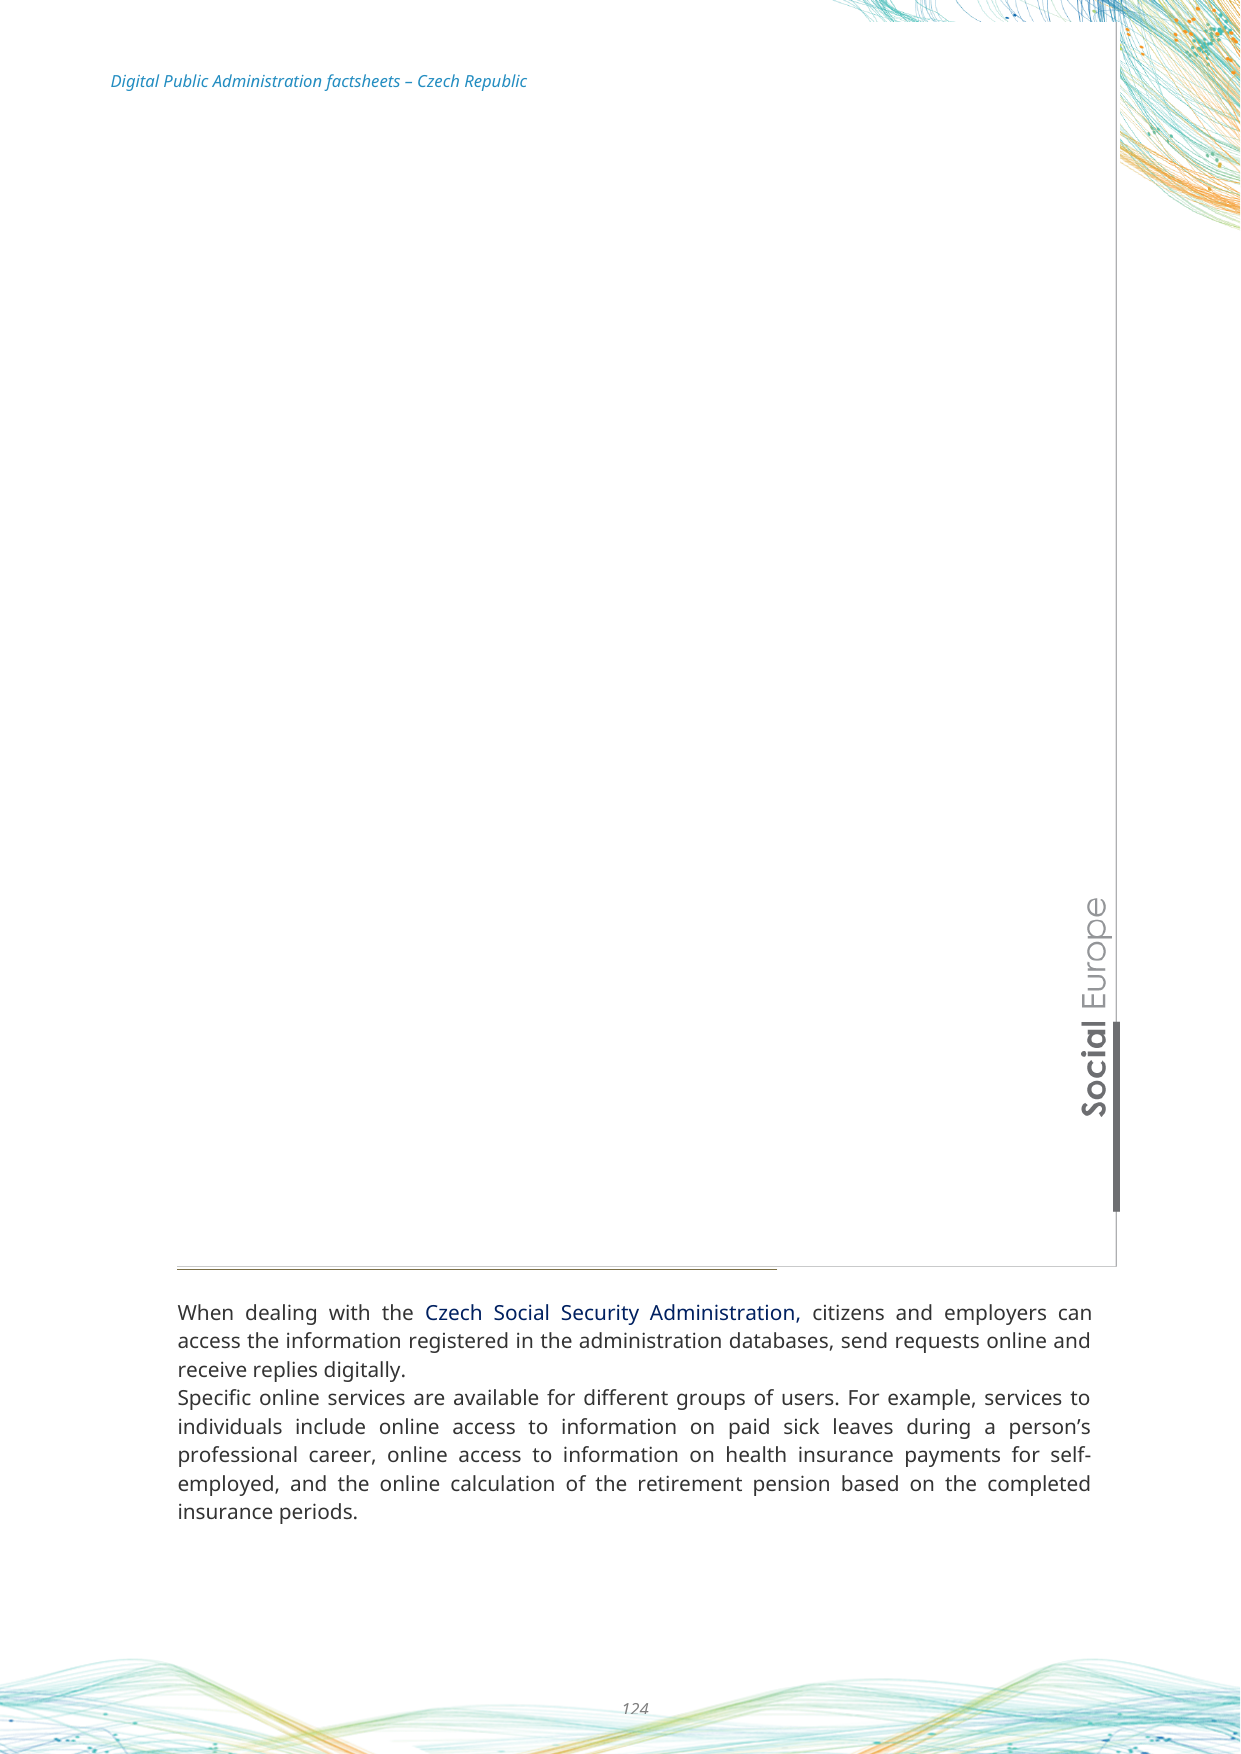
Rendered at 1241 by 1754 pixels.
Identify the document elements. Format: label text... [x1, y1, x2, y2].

text Specific online services are available for different groups of users. For example, services to individuals include online access to information on paid sick leaves during a person’s professional career, online access to information on health insurance payments for self-employed, and the online calculation of the retirement pension based on the completed insurance periods. [177, 1383, 1092, 1526]
text When dealing with the Czech Social Security Administration, citizens and employers can access the information registered in the administration databases, send requests online and receive replies digitally. [177, 1298, 1092, 1383]
picture [177, 0, 1241, 1267]
picture [0, 1634, 1241, 1754]
